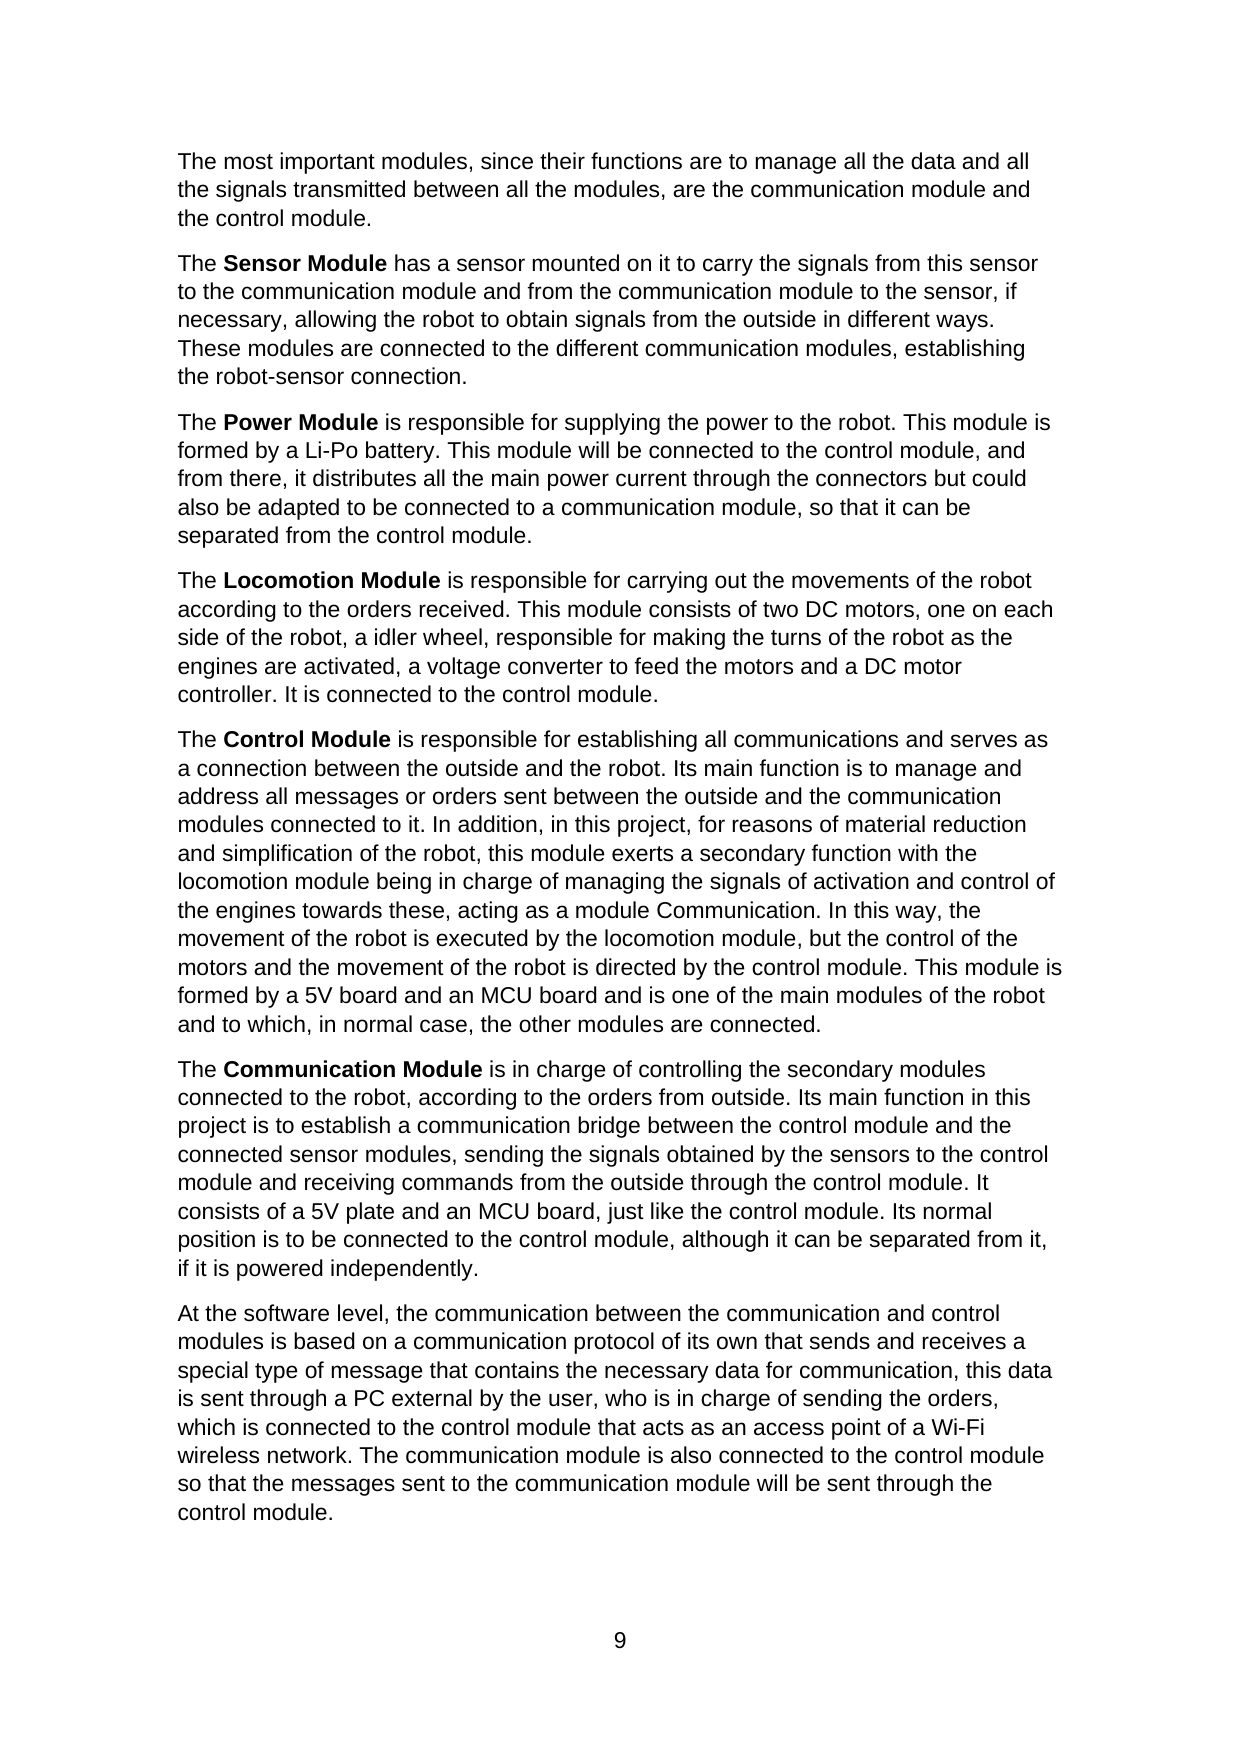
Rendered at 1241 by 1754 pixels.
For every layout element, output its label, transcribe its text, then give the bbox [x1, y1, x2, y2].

text The Locomotion Module is responsible for carrying out the movements of the robot according to the orders received. This module consists of two DC motors, one on each side of the robot, a idler wheel, responsible for making the turns of the robot as the engines are activated, a voltage converter to feed the motors and a DC motor controller. It is connected to the control module. [177, 567, 1063, 707]
text At the software level, the communication between the communication and control modules is based on a communication protocol of its own that sends and receives a special type of message that contains the necessary data for communication, this data is sent through a PC external by the user, who is in charge of sending the orders, which is connected to the control module that acts as an access point of a Wi-Fi wireless network. The communication module is also connected to the control module so that the messages sent to the communication module will be sent through the control module. [177, 1300, 1063, 1525]
text The most important modules, since their functions are to manage all the data and all the signals transmitted between all the modules, are the communication module and the control module. [177, 148, 1063, 231]
text The Control Module is responsible for establishing all communications and serves as a connection between the outside and the robot. Its main function is to manage and address all messages or orders sent between the outside and the communication modules connected to it. In addition, in this project, for reasons of material reduction and simplification of the robot, this module exerts a secondary function with the locomotion module being in charge of managing the signals of activation and control of the engines towards these, acting as a module Communication. In this way, the movement of the robot is executed by the locomotion module, but the control of the motors and the movement of the robot is directed by the control module. This module is formed by a 5V board and an MCU board and is one of the main modules of the robot and to which, in normal case, the other modules are connected. [177, 726, 1063, 1037]
text The Communication Module is in charge of controlling the secondary modules connected to the robot, according to the orders from outside. Its main function in this project is to establish a communication bridge between the control module and the connected sensor modules, sending the signals obtained by the sensors to the control module and receiving commands from the outside through the control module. It consists of a 5V plate and an MCU board, just like the control module. Its normal position is to be connected to the control module, although it can be separated from it, if it is powered independently. [177, 1056, 1063, 1281]
text The Power Module is responsible for supplying the power to the robot. This module is formed by a Li-Po battery. This module will be connected to the control module, and from there, it distributes all the main power current through the connectors but could also be adapted to be connected to a communication module, so that it can be separated from the control module. [177, 408, 1063, 548]
text The Sensor Module has a sensor mounted on it to carry the signals from this sensor to the communication module and from the communication module to the sensor, if necessary, allowing the robot to obtain signals from the outside in different ways. These modules are connected to the different communication modules, establishing the robot-sensor connection. [177, 249, 1063, 390]
